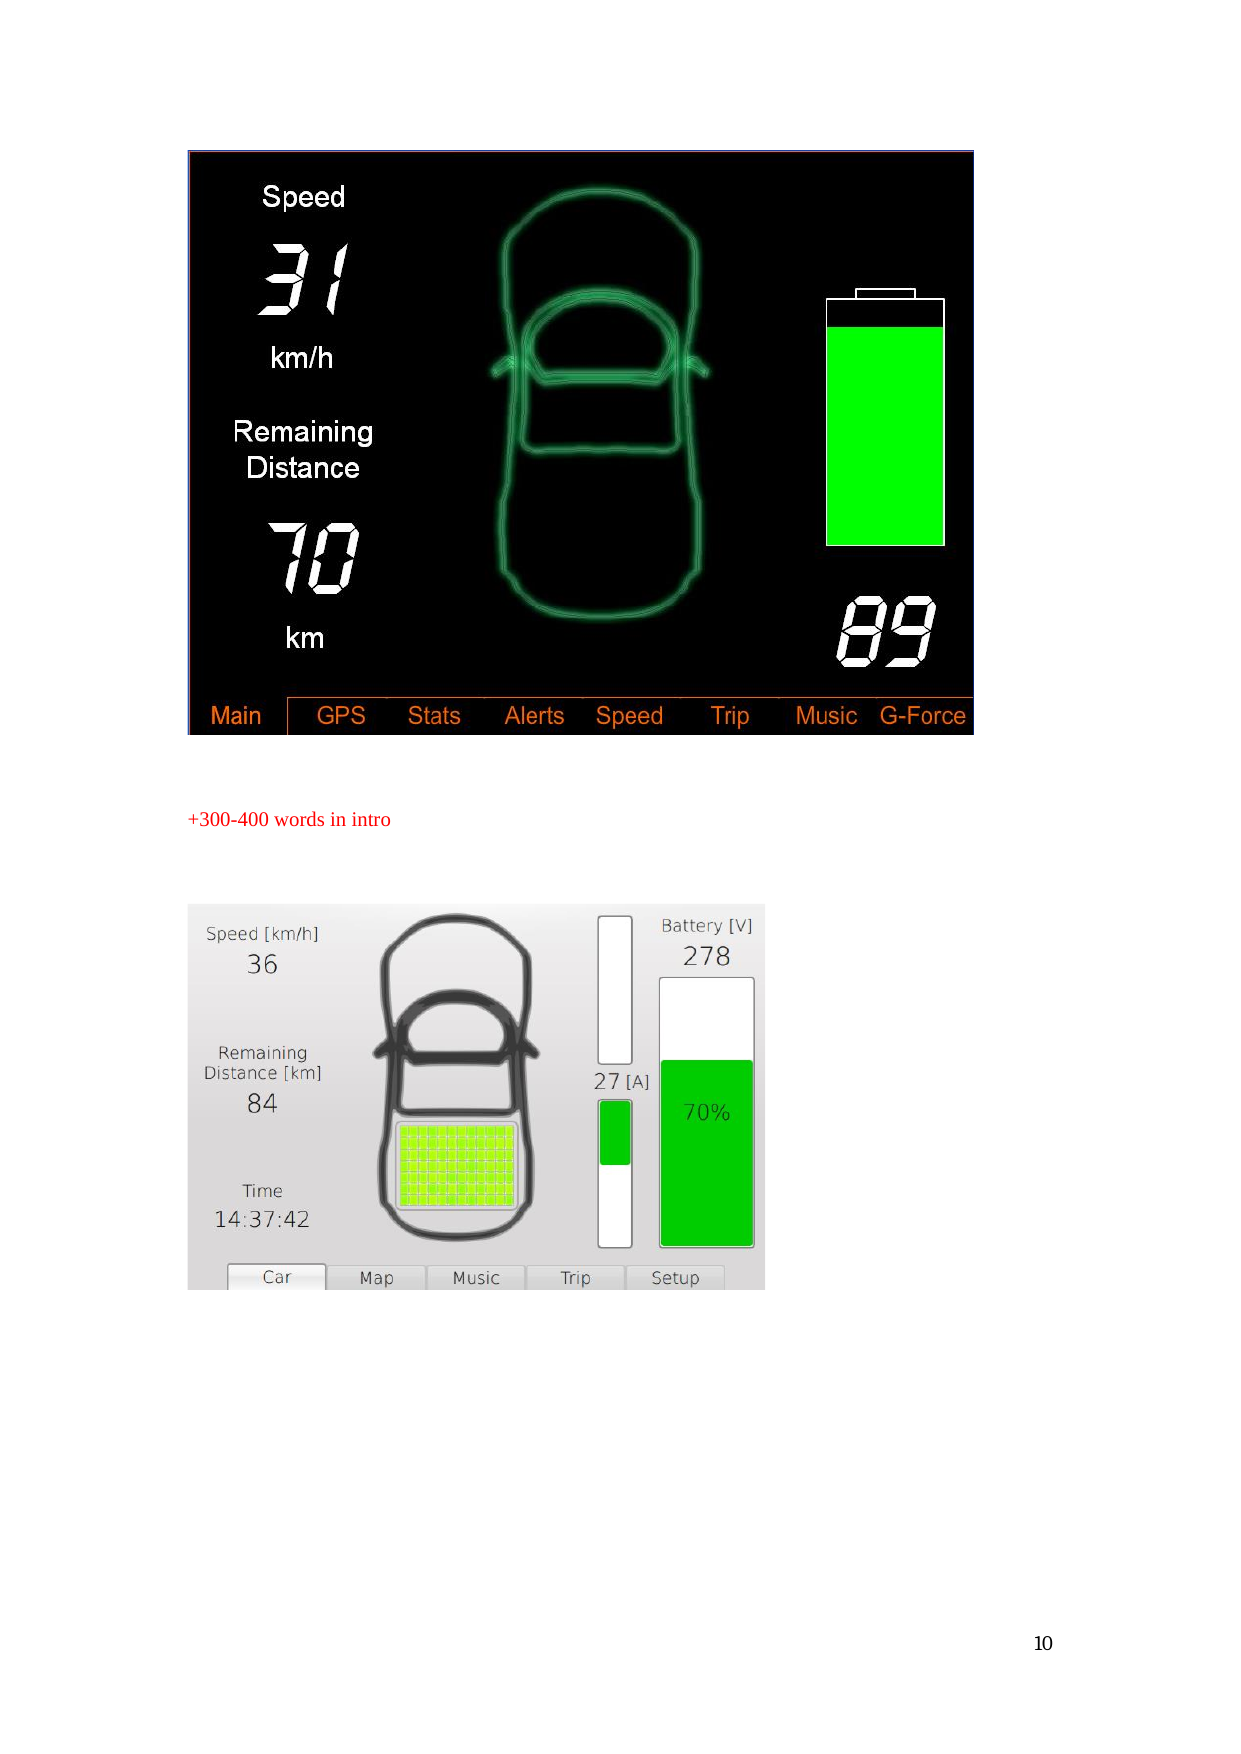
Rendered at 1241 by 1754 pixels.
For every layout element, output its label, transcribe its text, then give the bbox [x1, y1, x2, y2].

picture [187, 903, 766, 1290]
text +300-400 words in intro [187, 807, 1053, 831]
picture [187, 150, 974, 735]
